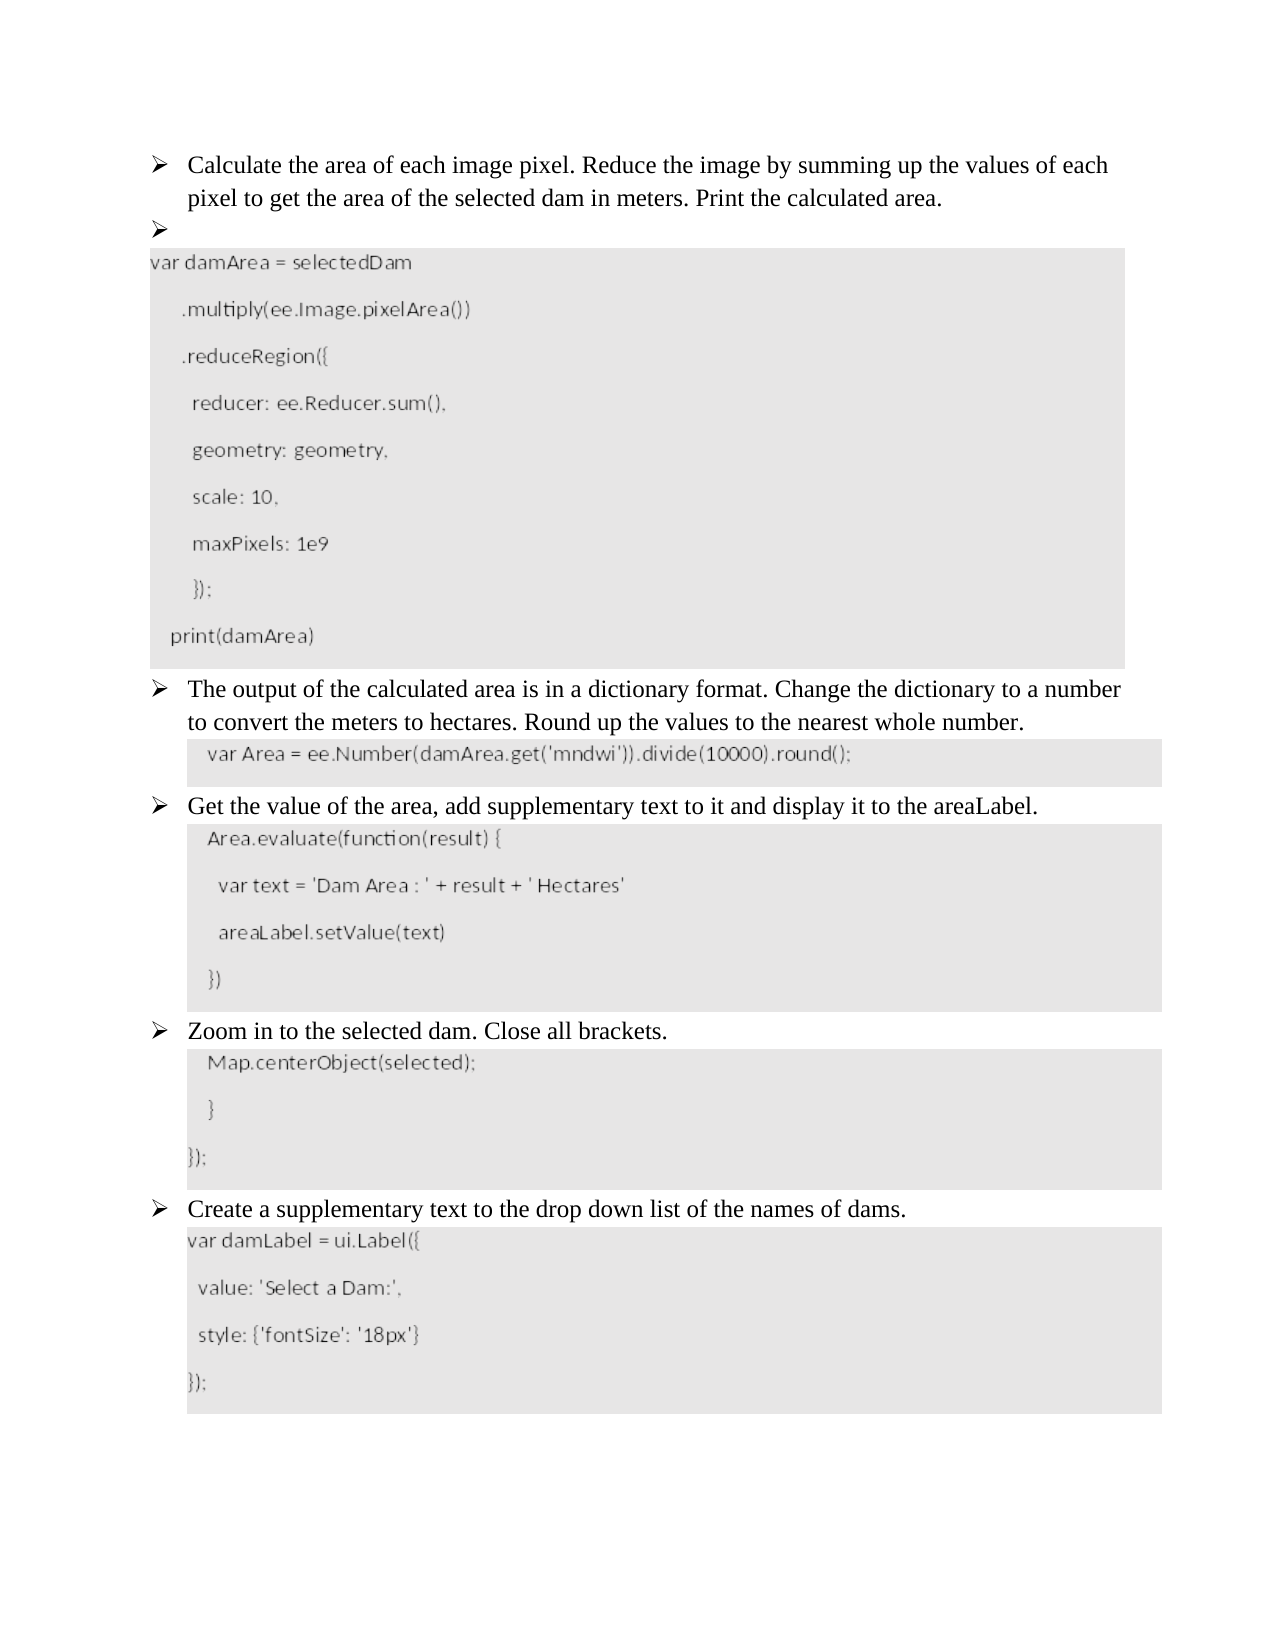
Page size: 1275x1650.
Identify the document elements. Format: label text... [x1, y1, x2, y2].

list Calculate the area of each image pixel. Reduce the image by summing up the values of each pixel to get the area of the selected dam in meters. Print the calculated area. [150, 150, 1125, 212]
list Create a supplementary text to the drop down list of the names of dams. [150, 1194, 1125, 1414]
list The output of the calculated area is in a dictionary format. Change the dictionary to a number to convert the meters to hectares. Round up the values to the nearest whole number. [150, 674, 1125, 787]
list Zoom in to the selected dam. Close all brackets. [150, 1016, 1125, 1190]
list Get the value of the area, add supplementary text to it and display it to the areaLabel. [150, 791, 1125, 1012]
